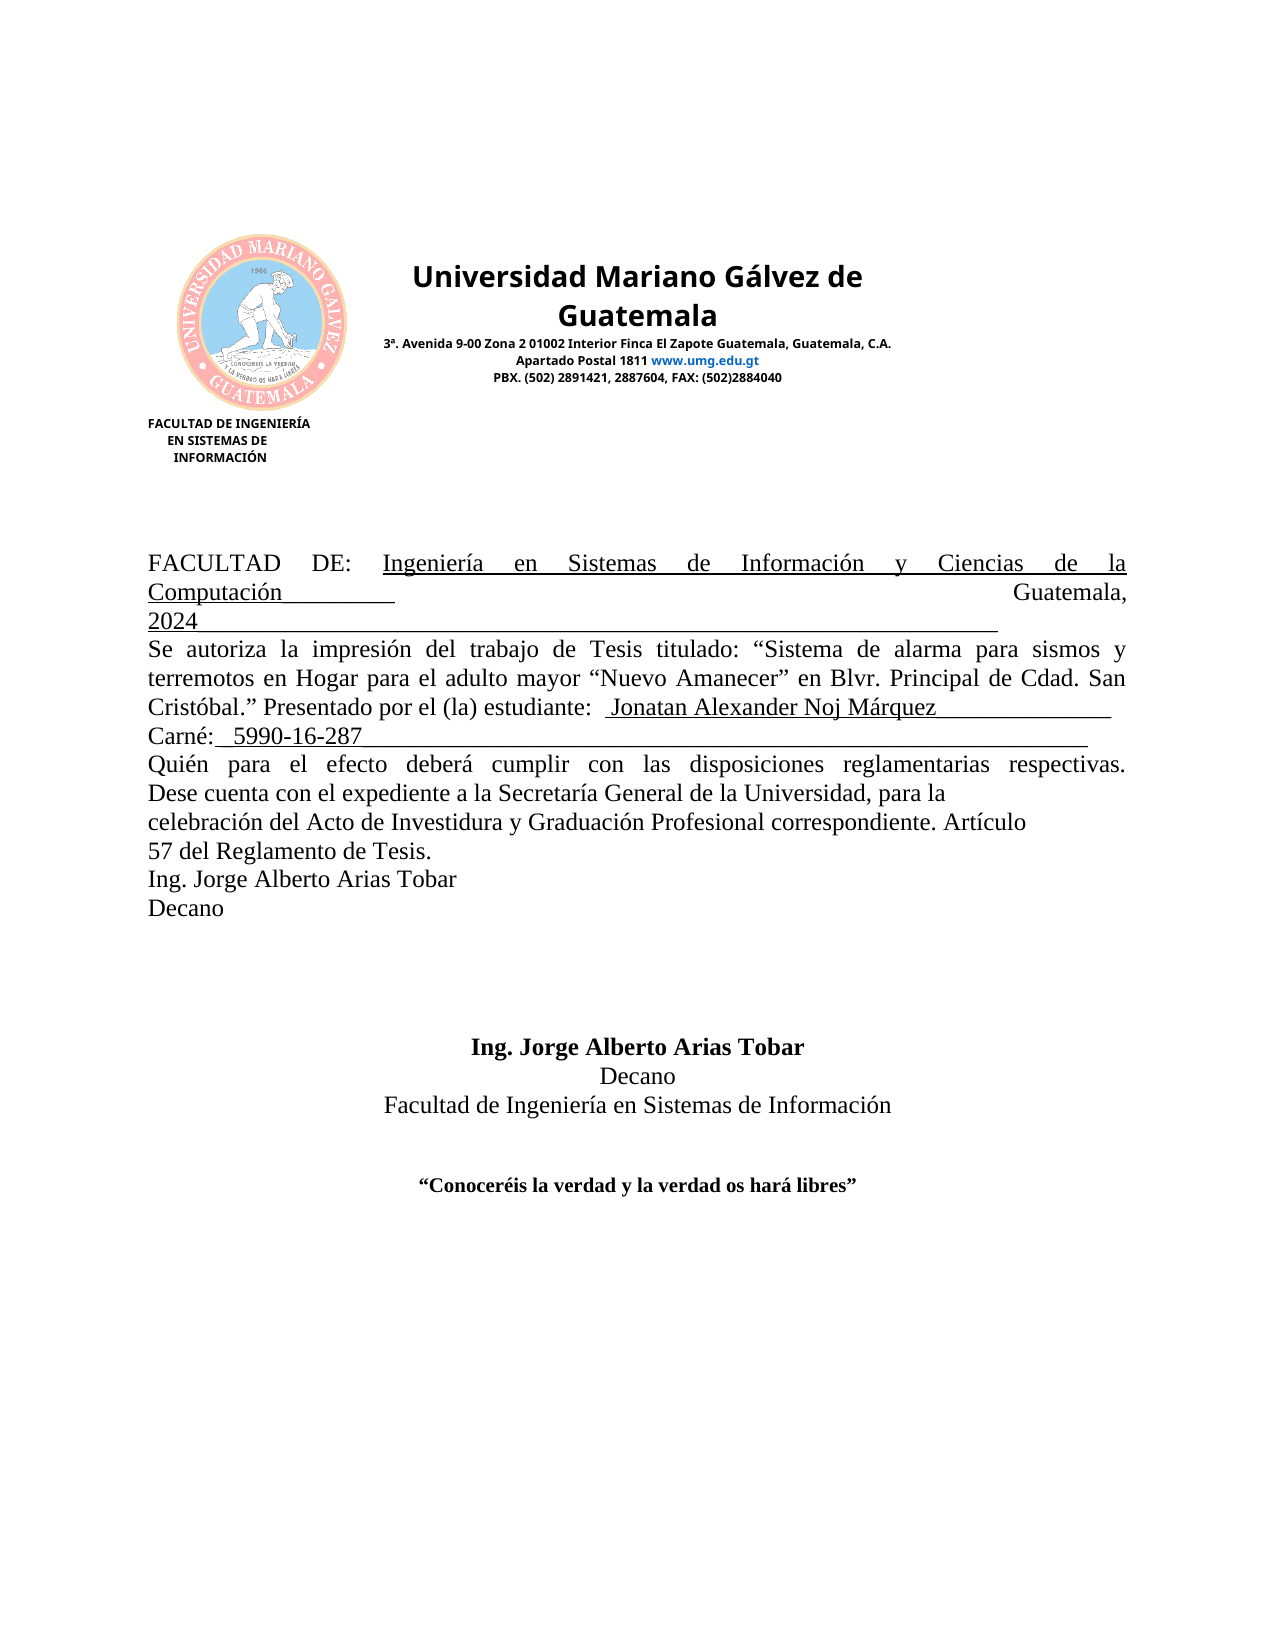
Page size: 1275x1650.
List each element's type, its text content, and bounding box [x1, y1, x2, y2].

text Apartado Postal 1811 www.umg.edu.gt [148, 352, 1127, 369]
text INFORMACIÓN [148, 449, 1127, 466]
text Carné: _5990-16-287__________________________________________________________ [148, 721, 1127, 749]
text FACULTAD DE: Ingeniería en Sistemas de Información y Ciencias de la Computación_________ Guatemala, 2024________________________________________________________________ [148, 548, 1127, 634]
text Universidad Mariano Gálvez de [148, 256, 1127, 296]
text celebración del Acto de Investidura y Graduación Profesional correspondiente. Artículo [148, 807, 1127, 836]
text 3ª. Avenida 9-00 Zona 2 01002 Interior Finca El Zapote Guatemala, Guatemala, C.A. [148, 335, 1127, 352]
picture [153, 224, 370, 256]
text Se autoriza la impresión del trabajo de Tesis titulado: “Sistema de alarma para sismos y terremotos en Hogar para el adulto mayor “Nuevo Amanecer” en Blvr. Principal de Cdad. San Cristóbal.” Presentado por el (la) estudiante: Jonatan Alexander Noj Márquez______________ [148, 634, 1127, 721]
text FACULTAD DE INGENIERÍA [148, 415, 1127, 432]
text “Conoceréis la verdad y la verdad os hará libres” [148, 1172, 1127, 1197]
text Facultad de Ingeniería en Sistemas de Información [148, 1090, 1127, 1119]
text Decano [148, 1061, 1127, 1090]
text Decano [148, 893, 1127, 922]
text PBX. (502) 2891421, 2887604, FAX: (502)2884040 [148, 369, 1127, 386]
text 57 del Reglamento de Tesis. [148, 836, 1127, 864]
text Ing. Jorge Alberto Arias Tobar [148, 1032, 1127, 1061]
text EN SISTEMAS DE [148, 432, 1127, 449]
text Quién para el efecto deberá cumplir con las disposiciones reglamentarias respectivas. Dese cuenta con el expediente a la Secretaría General de la Universidad, para la [148, 749, 1127, 807]
picture [153, 386, 370, 415]
text Ing. Jorge Alberto Arias Tobar [148, 864, 1127, 893]
text Guatemala [148, 296, 1127, 335]
